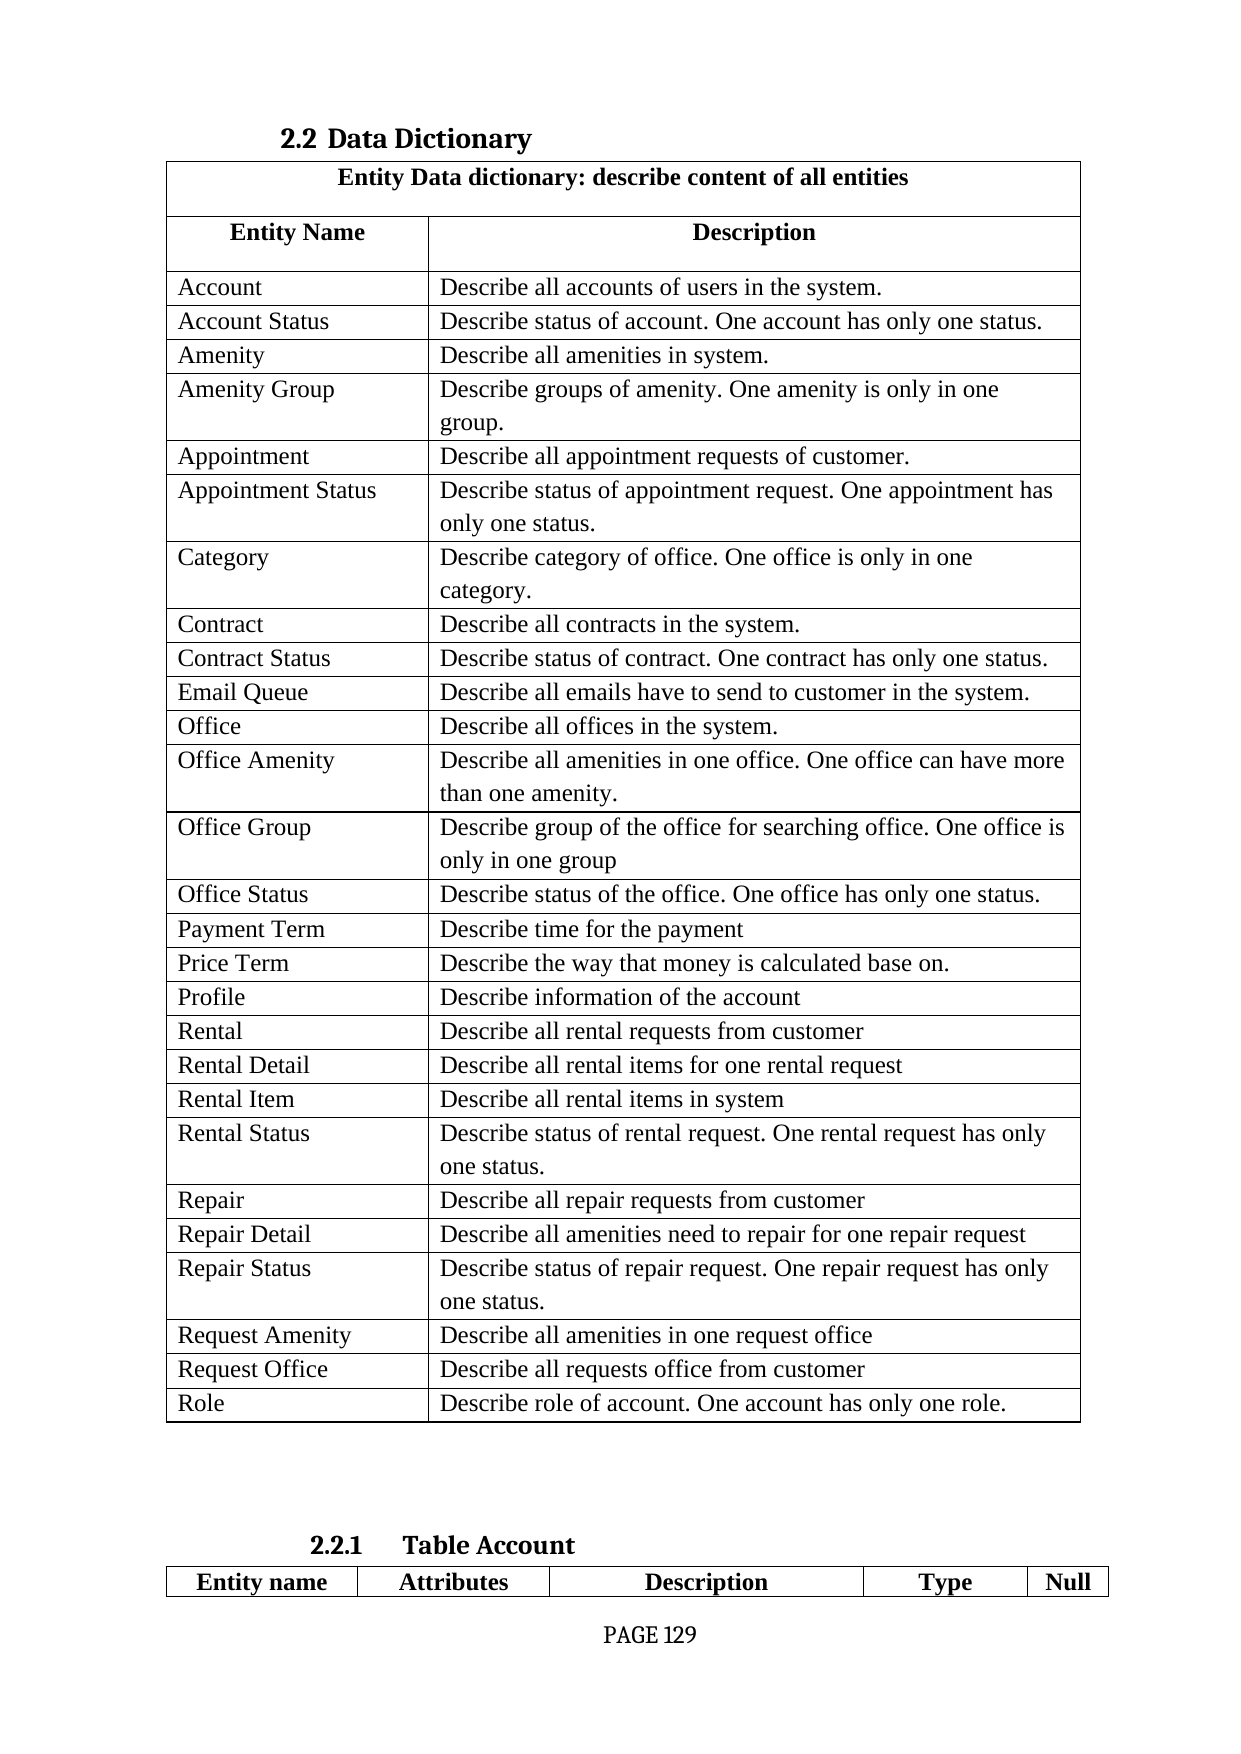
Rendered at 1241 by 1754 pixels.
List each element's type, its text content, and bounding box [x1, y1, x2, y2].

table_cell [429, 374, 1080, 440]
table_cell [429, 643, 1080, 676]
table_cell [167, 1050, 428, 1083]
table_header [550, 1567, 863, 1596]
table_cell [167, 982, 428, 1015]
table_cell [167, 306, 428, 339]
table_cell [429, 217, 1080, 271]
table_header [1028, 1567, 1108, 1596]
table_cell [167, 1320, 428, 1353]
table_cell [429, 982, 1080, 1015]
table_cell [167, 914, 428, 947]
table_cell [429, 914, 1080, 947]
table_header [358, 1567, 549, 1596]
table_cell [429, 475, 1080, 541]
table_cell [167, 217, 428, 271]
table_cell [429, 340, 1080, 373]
subtitle Data Dictionary [280, 122, 1122, 156]
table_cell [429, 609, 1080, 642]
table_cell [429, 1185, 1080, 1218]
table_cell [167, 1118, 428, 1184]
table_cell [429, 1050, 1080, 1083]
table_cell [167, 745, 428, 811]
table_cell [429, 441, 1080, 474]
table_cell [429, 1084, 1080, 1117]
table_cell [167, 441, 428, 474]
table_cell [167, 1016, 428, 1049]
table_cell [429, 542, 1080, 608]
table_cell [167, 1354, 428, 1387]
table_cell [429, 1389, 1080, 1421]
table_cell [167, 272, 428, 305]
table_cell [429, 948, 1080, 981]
subtitle Table Account [310, 1530, 1122, 1561]
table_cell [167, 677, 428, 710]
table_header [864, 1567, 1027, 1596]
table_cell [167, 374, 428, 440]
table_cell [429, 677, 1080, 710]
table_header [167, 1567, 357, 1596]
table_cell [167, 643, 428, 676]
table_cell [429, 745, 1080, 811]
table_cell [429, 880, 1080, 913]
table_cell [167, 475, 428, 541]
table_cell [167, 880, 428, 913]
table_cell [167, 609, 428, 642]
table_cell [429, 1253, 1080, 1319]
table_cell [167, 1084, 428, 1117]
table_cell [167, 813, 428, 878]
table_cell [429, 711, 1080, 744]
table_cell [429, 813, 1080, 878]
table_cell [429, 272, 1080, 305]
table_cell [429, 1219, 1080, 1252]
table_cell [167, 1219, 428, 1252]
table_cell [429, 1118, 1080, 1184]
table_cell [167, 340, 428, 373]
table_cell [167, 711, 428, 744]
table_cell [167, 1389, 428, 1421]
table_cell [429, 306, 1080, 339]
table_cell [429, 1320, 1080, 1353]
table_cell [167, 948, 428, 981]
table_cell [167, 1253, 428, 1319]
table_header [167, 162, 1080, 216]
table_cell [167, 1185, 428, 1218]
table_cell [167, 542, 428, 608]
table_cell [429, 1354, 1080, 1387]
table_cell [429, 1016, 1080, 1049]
